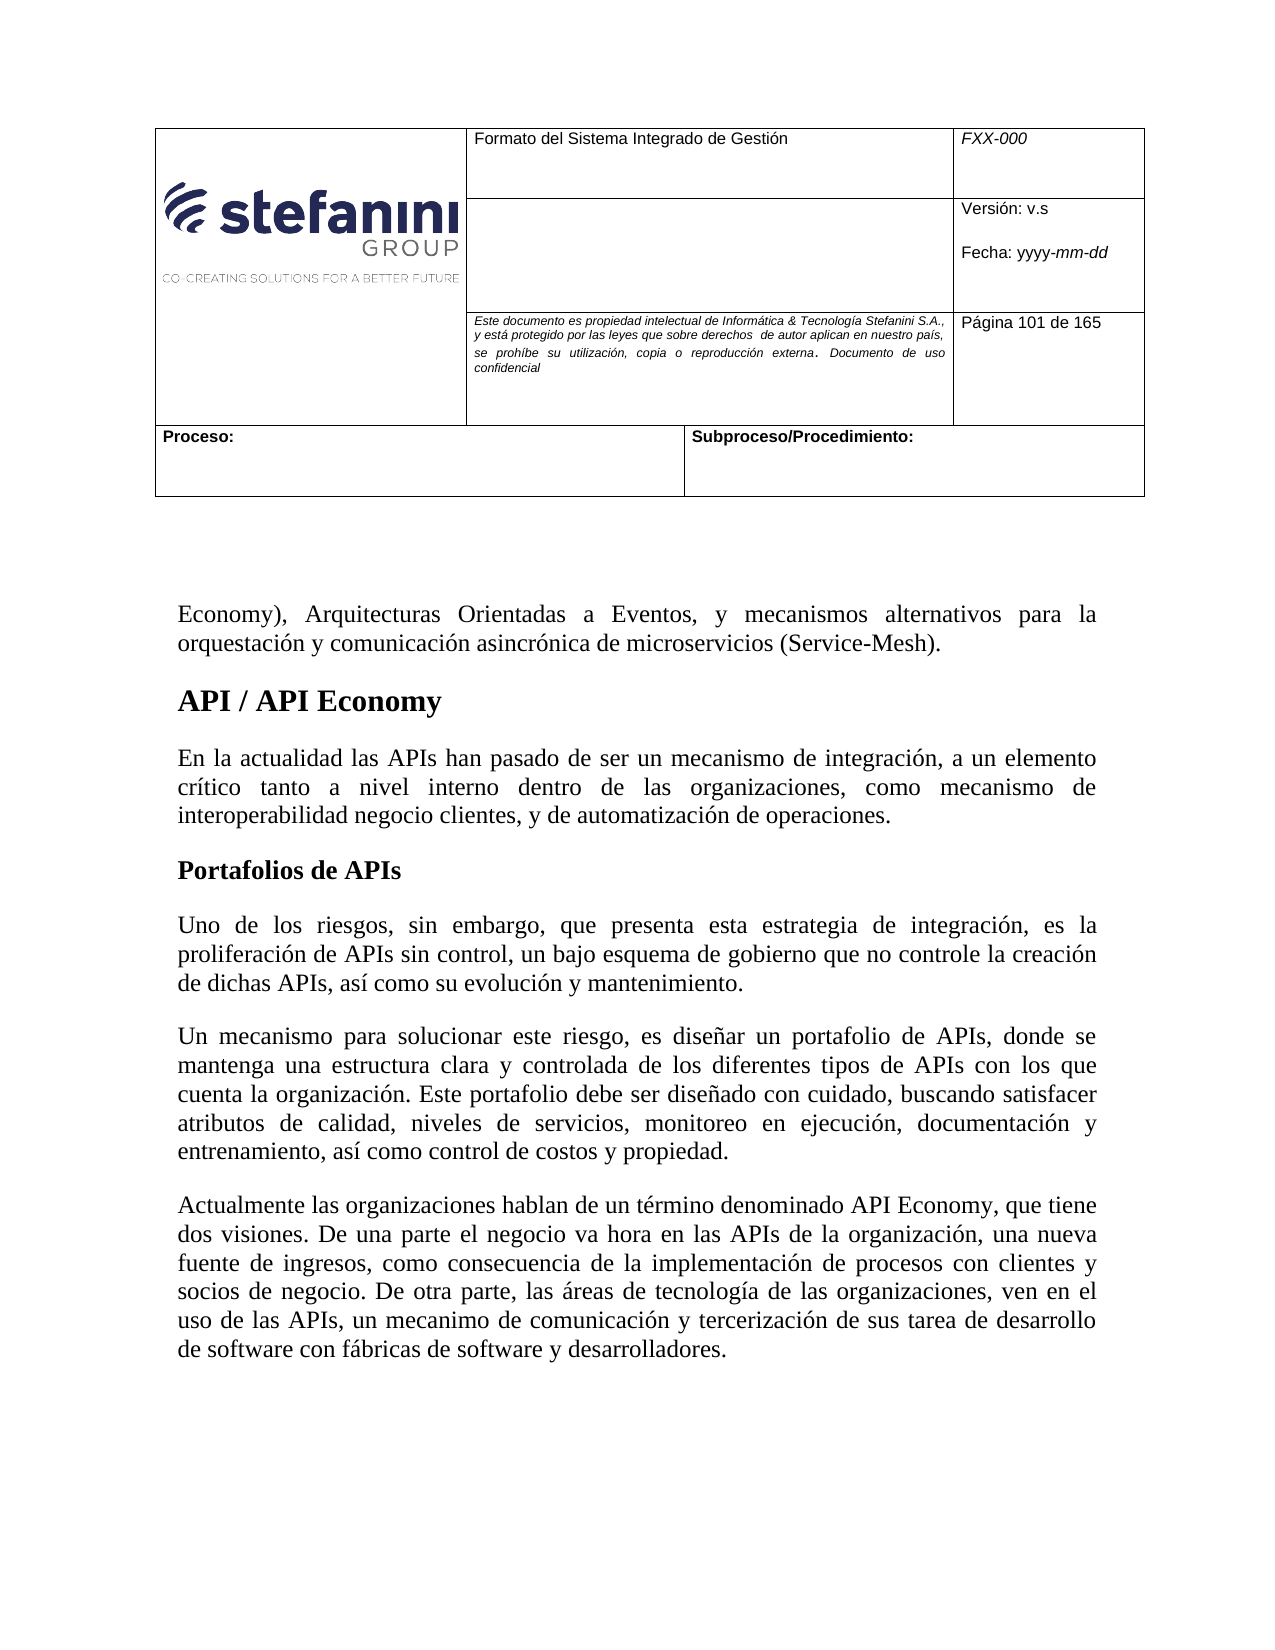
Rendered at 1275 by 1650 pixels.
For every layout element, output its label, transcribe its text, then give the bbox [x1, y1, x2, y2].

subtitle API / API Economy [177, 682, 1098, 718]
subtitle Portafolios de APIs [177, 854, 1098, 885]
text En la actualidad las APIs han pasado de ser un mecanismo de integración, a un elemento crítico tanto a nivel interno dentro de las organizaciones, como mecanismo de interoperabilidad negocio clientes, y de automatización de operaciones. [177, 743, 1098, 829]
text Un mecanismo para solucionar este riesgo, es diseñar un portafolio de APIs, donde se mantenga una estructura clara y controlada de los diferentes tipos de APIs con los que cuenta la organización. Este portafolio debe ser diseñado con cuidado, buscando satisfacer atributos de calidad, niveles de servicios, monitoreo en ejecución, documentación y entrenamiento, así como control de costos y propiedad. [177, 1021, 1098, 1165]
text Uno de los riesgos, sin embargo, que presenta esta estrategia de integración, es la proliferación de APIs sin control, un bajo esquema de gobierno que no controle la creación de dichas APIs, así como su evolución y mantenimiento. [177, 910, 1098, 996]
text El esquema SOA se ha venido combinando con esquemas más orientados al uso de las tecnologías Web. A este cambio se le denomina el Web Oriented Architectures (WOA), o arquitecturas de solución orientadas al uso de tecnologías como Microservicios, API (API Economy), Arquitecturas Orientadas a Eventos, y mecanismos alternativos para la orquestación y comunicación asincrónica de microservicios (Service-Mesh). [177, 599, 1098, 657]
picture [162, 182, 460, 286]
text Actualmente las organizaciones hablan de un término denominado API Economy, que tiene dos visiones. De una parte el negocio va hora en las APIs de la organización, una nueva fuente de ingresos, como consecuencia de la implementación de procesos con clientes y socios de negocio. De otra parte, las áreas de tecnología de las organizaciones, ven en el uso de las APIs, un mecanimo de comunicación y tercerización de sus tarea de desarrollo de software con fábricas de software y desarrolladores. [177, 1190, 1098, 1363]
